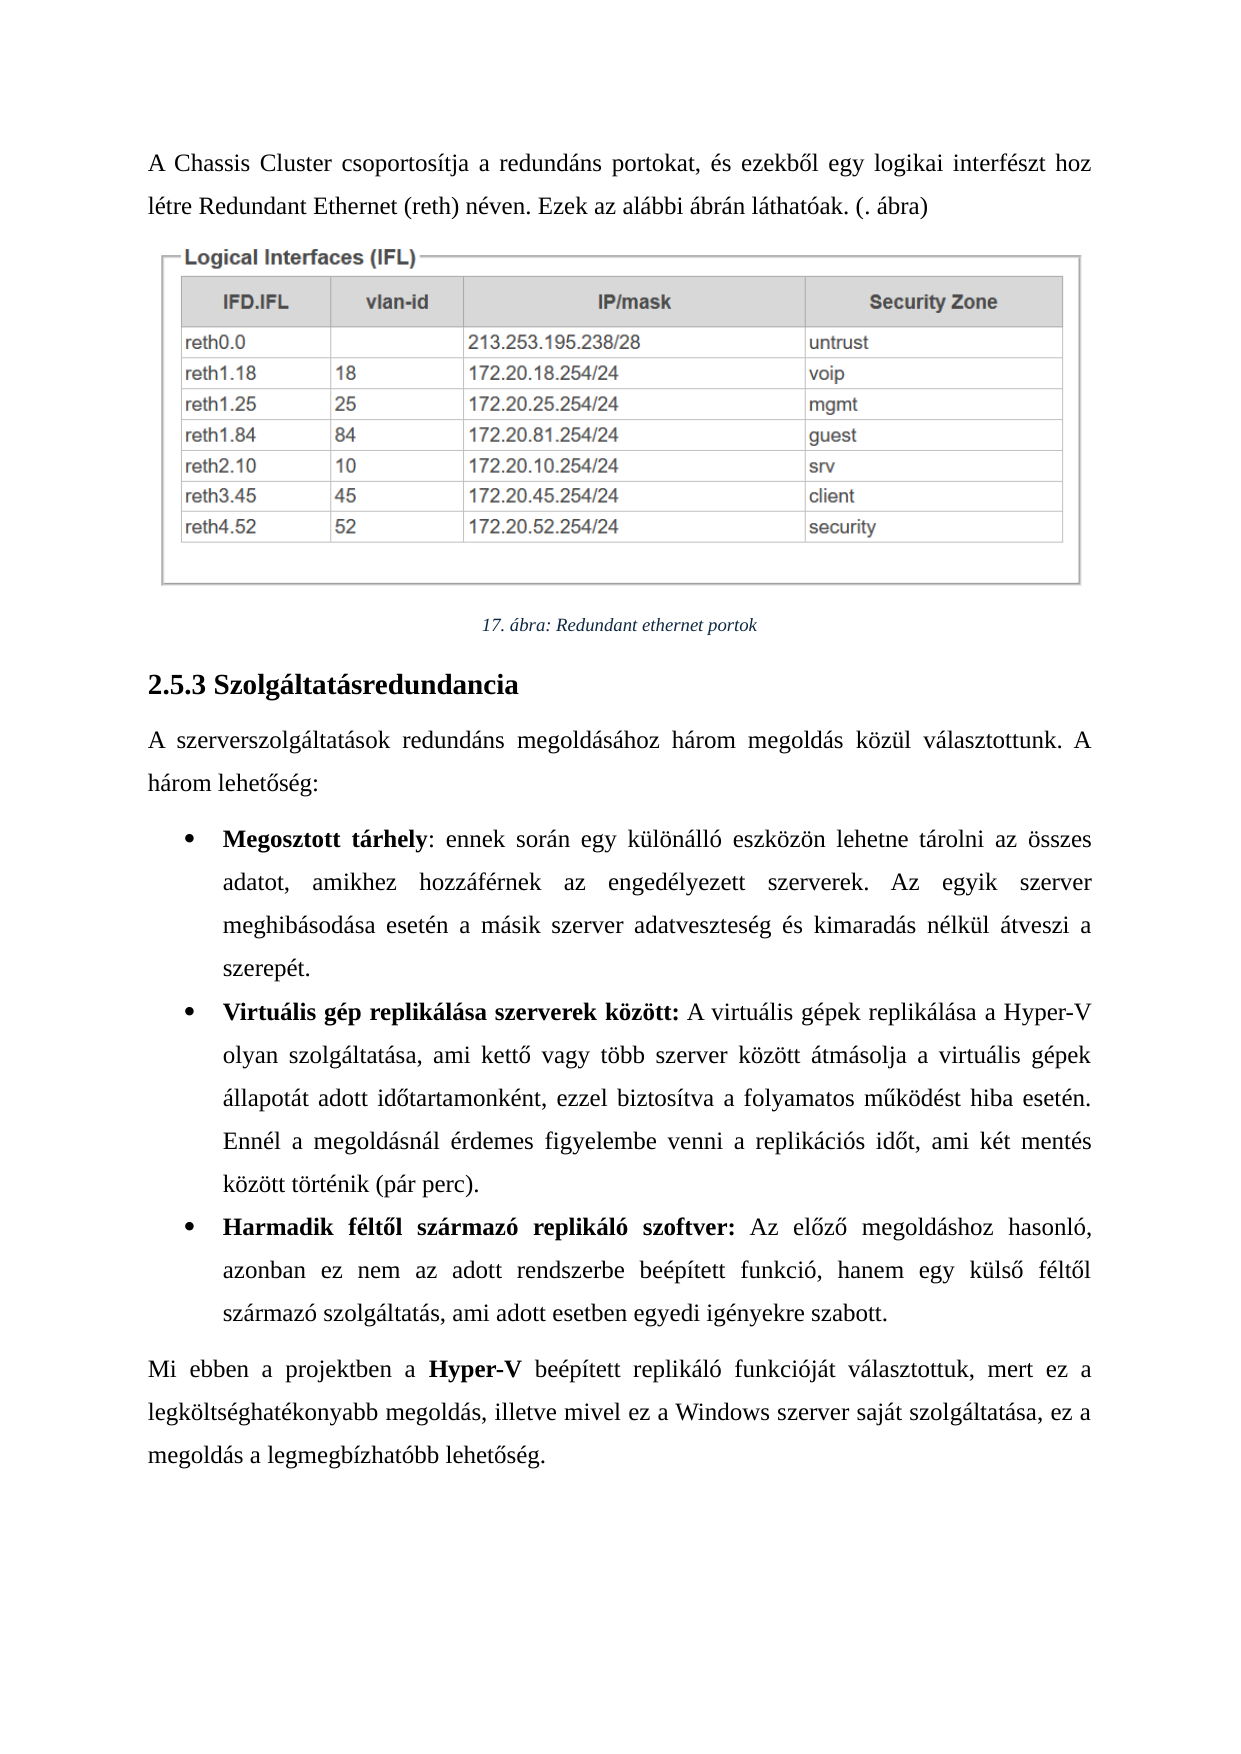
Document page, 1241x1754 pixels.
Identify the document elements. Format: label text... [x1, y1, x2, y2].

picture [147, 246, 1093, 587]
text A Chassis Cluster csoportosítja a redundáns portokat, és ezekből egy logikai interfészt hoz létre Redundant Ethernet (reth) néven. Ezek az alábbi ábrán láthatóak. (17. ábra) [148, 148, 1092, 219]
subtitle 2.5.3 Szolgáltatásredundancia [148, 667, 1092, 700]
text A szerverszolgáltatások redundáns megoldásához három megoldás közül választottunk. A három lehetőség: [148, 725, 1092, 797]
list Harmadik féltől származó replikáló szoftver: Az előző megoldáshoz hasonló, azonban ez nem az adott rendszerbe beépített funkció, hanem egy külső féltől származó szolgáltatás, ami adott esetben egyedi igényekre szabott. [185, 1212, 1092, 1327]
list Virtuális gép replikálása szerverek között: A virtuális gépek replikálása a Hyper-V olyan szolgáltatása, ami kettő vagy több szerver között átmásolja a virtuális gépek állapotát adott időtartamonként, ezzel biztosítva a folyamatos működést hiba esetén. Ennél a megoldásnál érdemes figyelembe venni a replikációs időt, ami két mentés között történik (pár perc). [185, 997, 1092, 1198]
list Megosztott tárhely: ennek során egy különálló eszközön lehetne tárolni az összes adatot, amikhez hozzáférnek az engedélyezett szerverek. Az egyik szerver meghibásodása esetén a másik szerver adatveszteség és kimaradás nélkül átveszi a szerepét. [185, 824, 1092, 982]
text Mi ebben a projektben a Hyper-V beépített replikáló funkcióját választottuk, mert ez a legköltséghatékonyabb megoldás, illetve mivel ez a Windows szerver saját szolgáltatása, ez a megoldás a legmegbízhatóbb lehetőség. [148, 1354, 1092, 1469]
